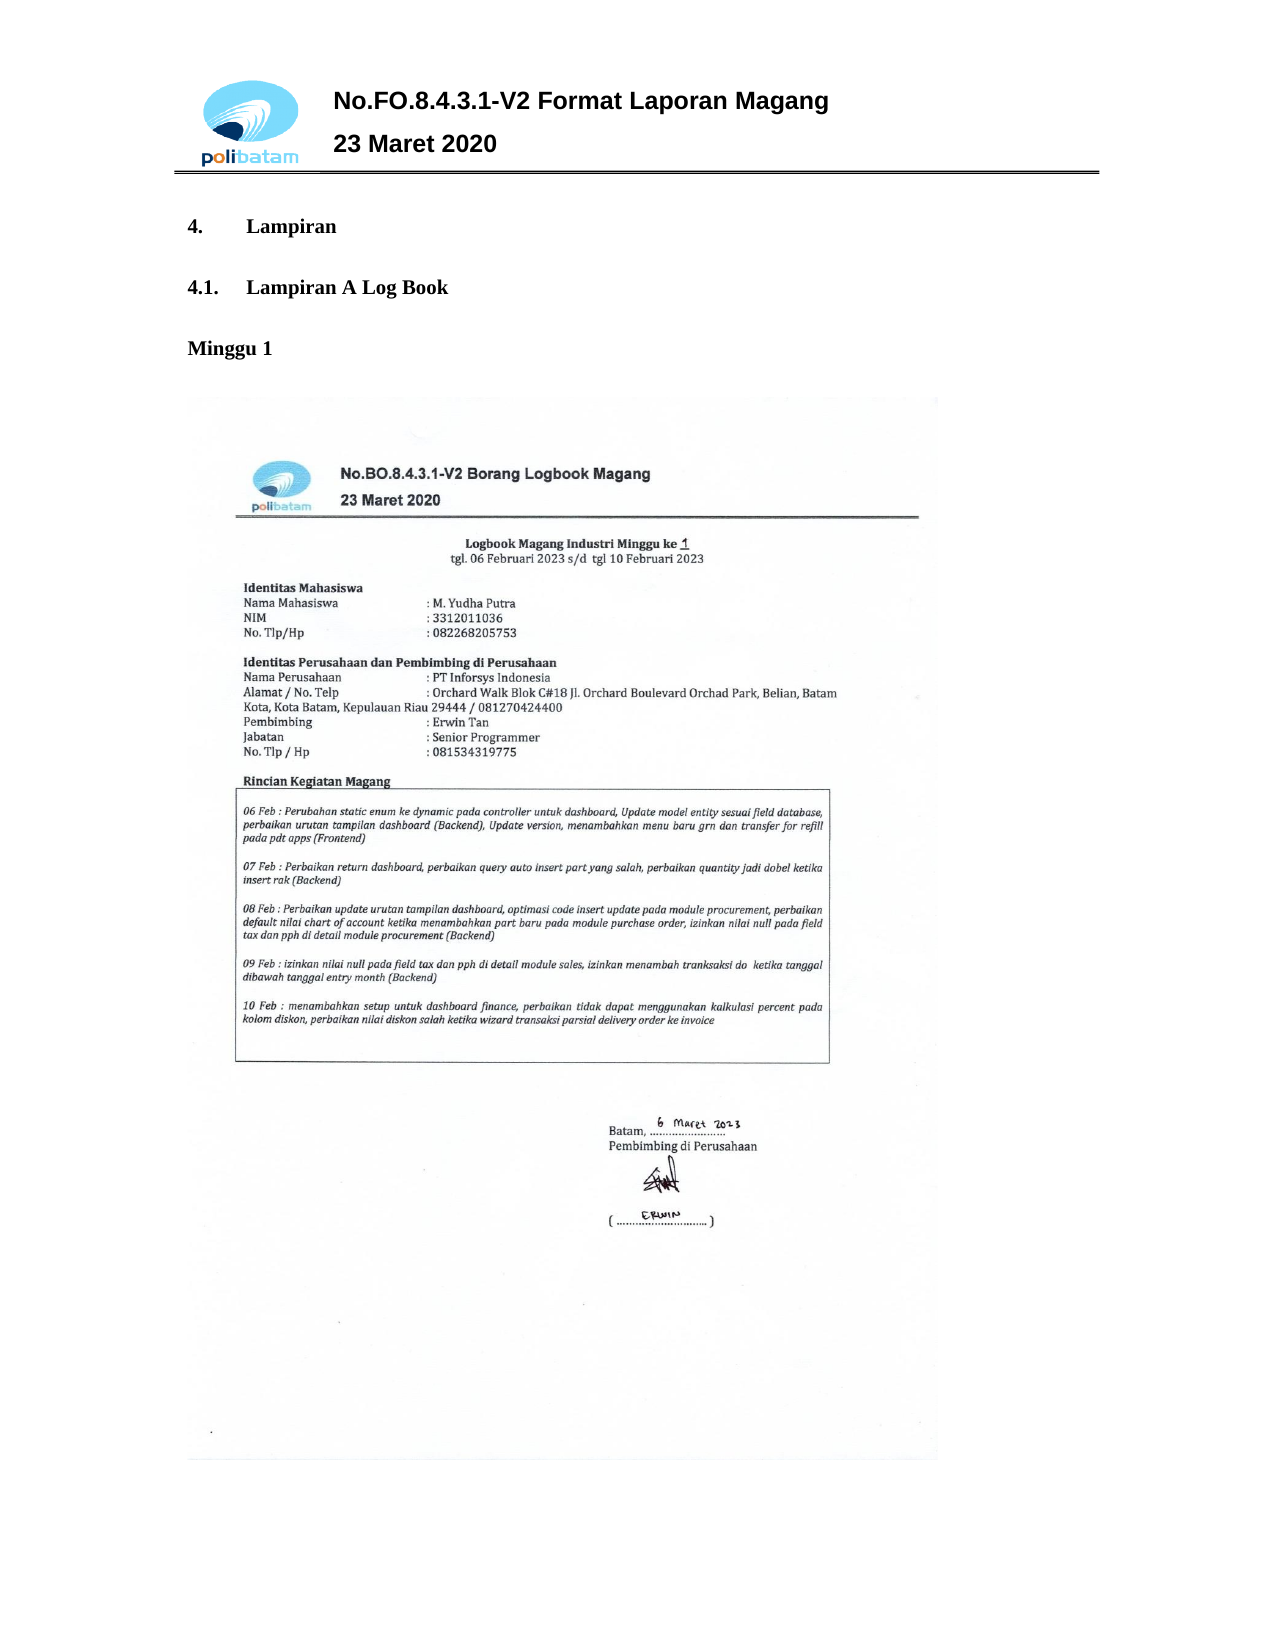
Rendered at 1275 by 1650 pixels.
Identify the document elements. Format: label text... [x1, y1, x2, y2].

subtitle Lampiran [187, 214, 1192, 238]
list Lampiran A Log Book Minggu 1 [187, 275, 449, 360]
picture [201, 80, 299, 167]
picture [187, 397, 938, 1460]
